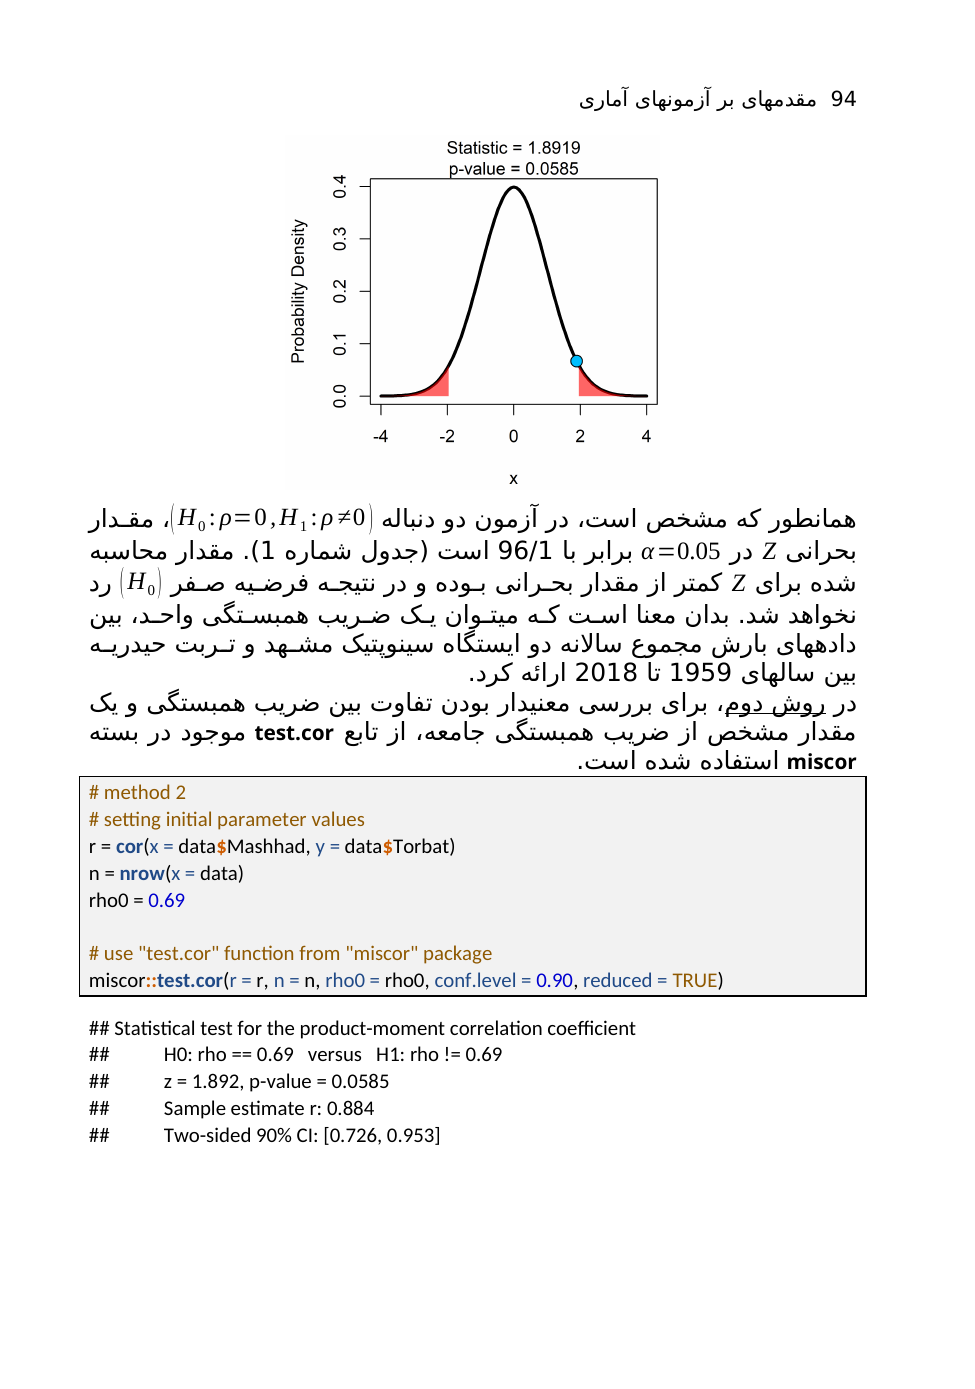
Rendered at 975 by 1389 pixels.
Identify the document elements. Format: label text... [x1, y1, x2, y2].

text در روش دوم، برای بررسی معنی‏دار بودن تفاوت بین ضریب همبستگی و یک مقدار مشخص از ضریب همبستگی جامعه، از تابع test.cor موجود در بسته miscor استفاده شده است. [89, 688, 857, 776]
text همانطور که مشخص است، در آزمون دو دنباله ، مقدار بحرانی در برابر با 96/1 است (جدول شماره 1). مقدار محاسبه شده برای کمتر از مقدار بحرانی بوده و در نتیجه فرضیه صفر رد نخواهد شد. بدان معنا است که می‏توان یک ضریب همبستگی واحد، بین داده‏های بارش مجموع سالانه دو ایستگاه سینوپتیک مشهد و تربت حیدریه بین سال‏های 1959 تا 2018 ارائه کرد. [89, 502, 857, 688]
picture [285, 135, 661, 490]
text # method 2 # setting initial parameter values r = cor(x = data$Mashhad, y = data$Torbat) n = nrow(x = data) rho0 = 0.69 # use "test.cor" function from "miscor" package miscor::test.cor(r = r, n = n, rho0 = rho0, conf.level = 0.90, reduced = TRUE) [80, 777, 865, 995]
text ## Statistical test for the product-moment correlation coefficient ## H0: rho == 0.69 versus H1: rho != 0.69 ## z = 1.892, p-value = 0.0585 ## Sample estimate r: 0.884 ## Two-sided 90% CI: [0.726, 0.953] [89, 1015, 857, 1148]
